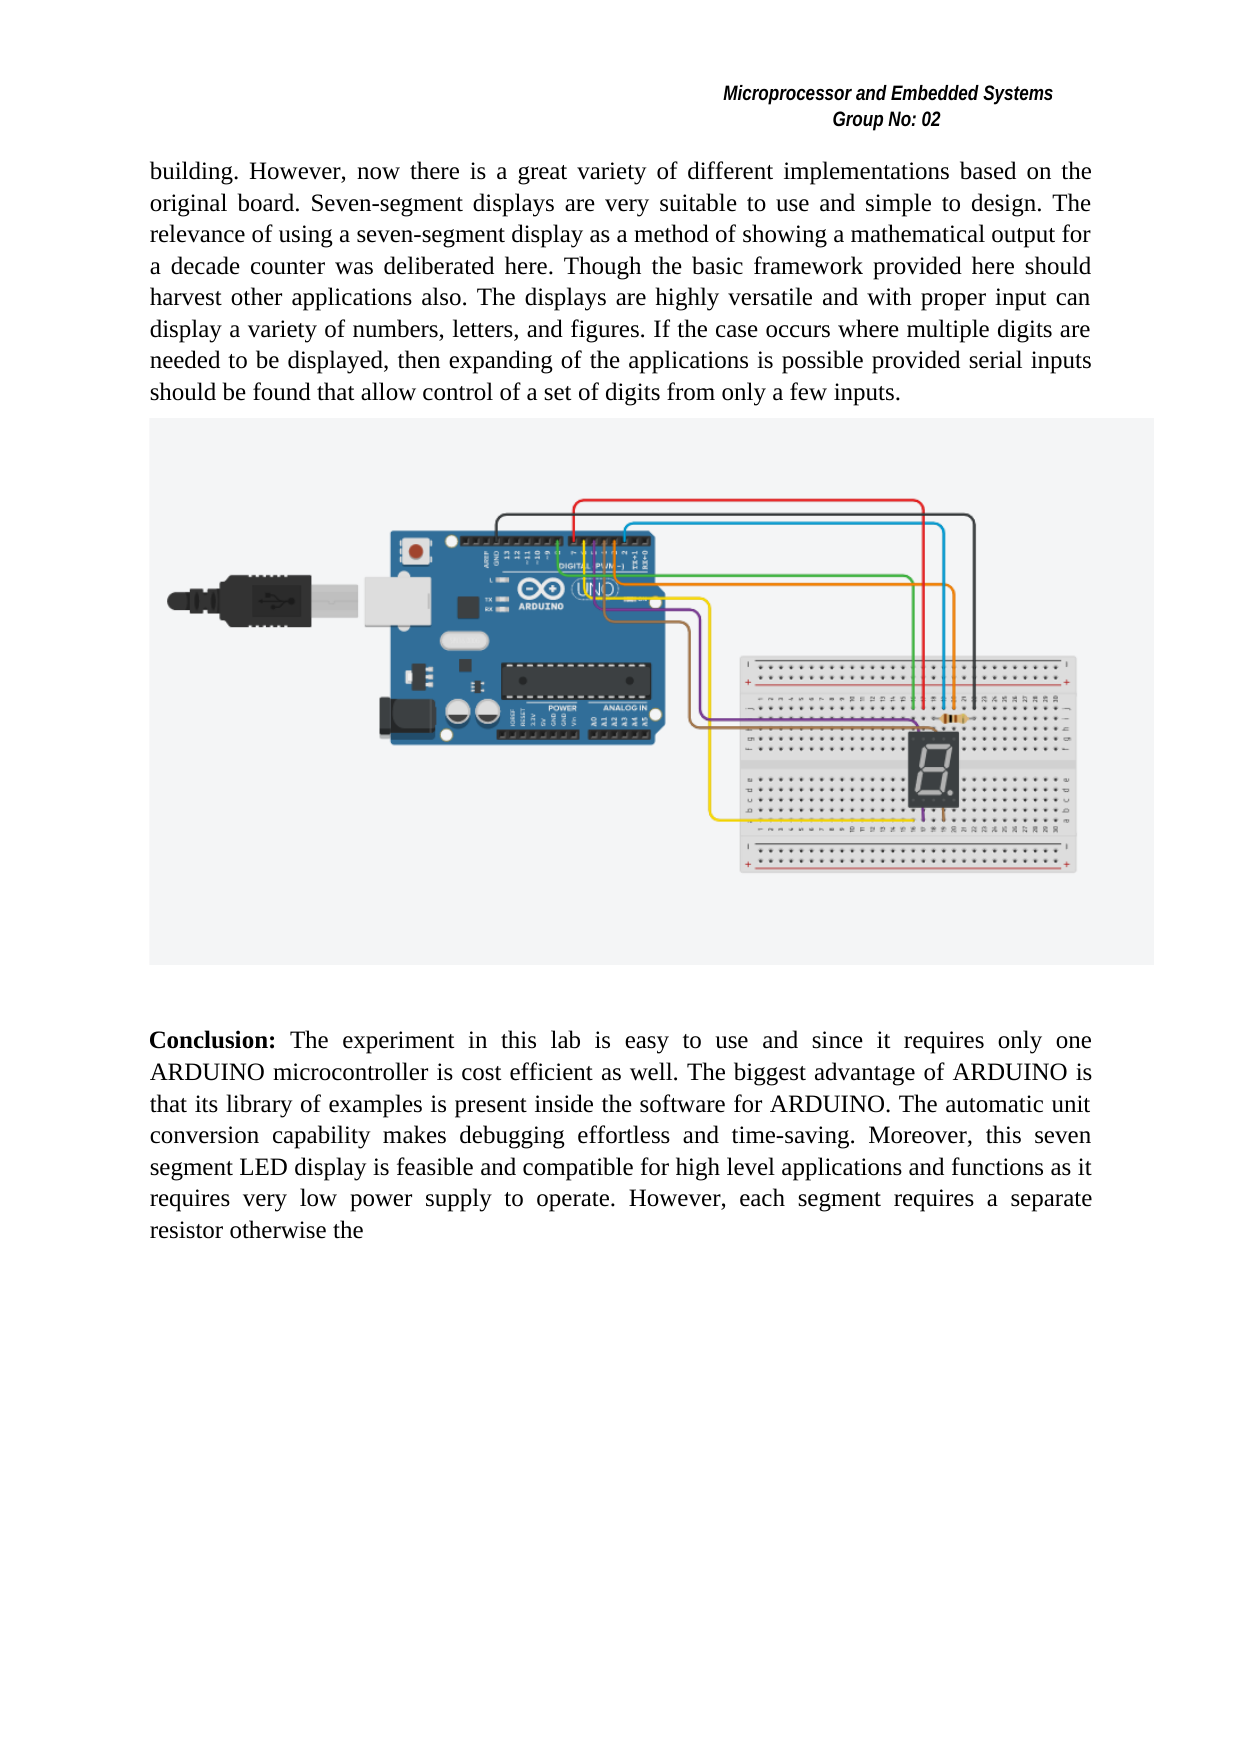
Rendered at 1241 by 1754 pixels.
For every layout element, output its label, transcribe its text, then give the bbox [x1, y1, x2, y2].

table_header [138, 409, 1154, 967]
text Conclusion: The experiment in this lab is easy to use and since it requires only one ARDUINO microcontroller is cost efficient as well. The biggest advantage of ARDUINO is that its library of examples is present inside the software for ARDUINO. The automatic unit conversion capability makes debugging effortless and time-saving. Moreover, this seven segment LED display is feasible and compatible for high level applications and functions as it requires very low power supply to operate. However, each segment requires a separate resistor otherwise the [148, 1026, 1092, 1244]
picture [149, 418, 1154, 965]
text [148, 156, 1092, 406]
